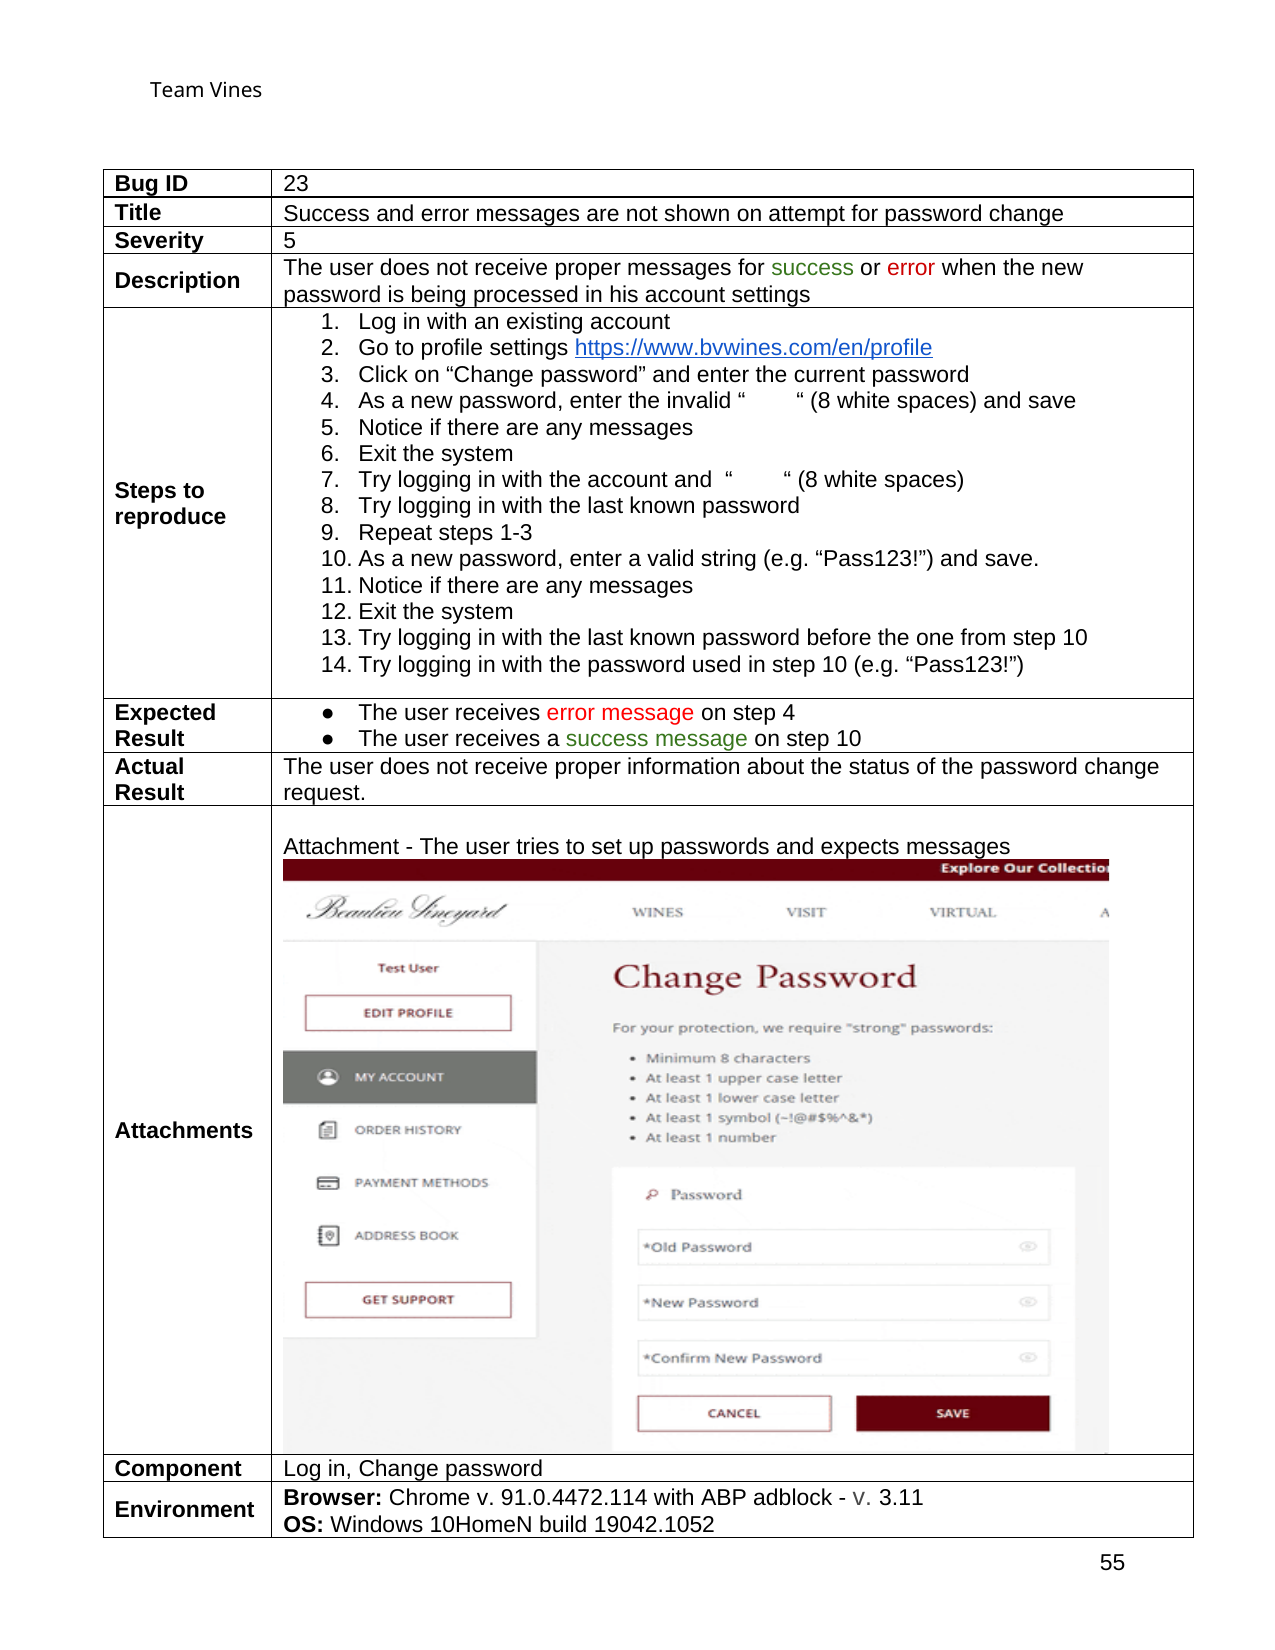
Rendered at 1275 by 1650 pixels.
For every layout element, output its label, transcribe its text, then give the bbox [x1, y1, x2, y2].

table_cell Steps to reproduce [104, 308, 271, 698]
table_cell Component [104, 1455, 271, 1481]
table_cell The user does not receive proper messages for success or error when the new password is being processed in his account settings [272, 254, 1193, 307]
picture [283, 859, 1110, 1454]
table_cell Description [104, 254, 271, 307]
table_cell Severity [104, 227, 271, 253]
table_cell The user does not receive proper information about the status of the password change request. [272, 753, 1193, 805]
table_header 23 [272, 170, 1193, 196]
table_cell Title [104, 198, 271, 226]
table_cell 5 [272, 227, 1193, 253]
table_cell Attachment - The user tries to set up passwords and expects messages [272, 806, 1193, 1453]
table_cell Success and error messages are not shown on attempt for password change [272, 198, 1193, 226]
table_cell The user receives error message on step 4 The user receives a success message on step 10 [272, 699, 1193, 752]
table_cell Browser: Chrome v. 91.0.4472.114 with ABP adblock - v. 3.11 OS: Windows 10HomeN build 19042.1052 [272, 1482, 1193, 1537]
table_cell Log in, Change password [272, 1455, 1193, 1481]
table_header Bug ID [104, 170, 271, 196]
table_cell Actual Result [104, 753, 271, 805]
table_cell Environment [104, 1482, 271, 1537]
table_cell Attachments [104, 806, 271, 1453]
table_cell Log in with an existing account Go to profile settings https://www.bvwines.com/en/profile Click on “Change password” and enter the current password As a new password, enter the invalid “ “ (8 white spaces) and save Notice if there are any messages Exit the system Try logging in with the account and “ “ (8 white spaces) Try logging in with the last known password Repeat steps 1-3 As a new password, enter a valid string (e.g. “Pass123!”) and save. Notice if there are any messages Exit the system Try logging in with the last known password before the one from step 10 Try logging in with the password used in step 10 (e.g. “Pass123!”) [272, 308, 1193, 698]
table_cell Expected Result [104, 699, 271, 752]
